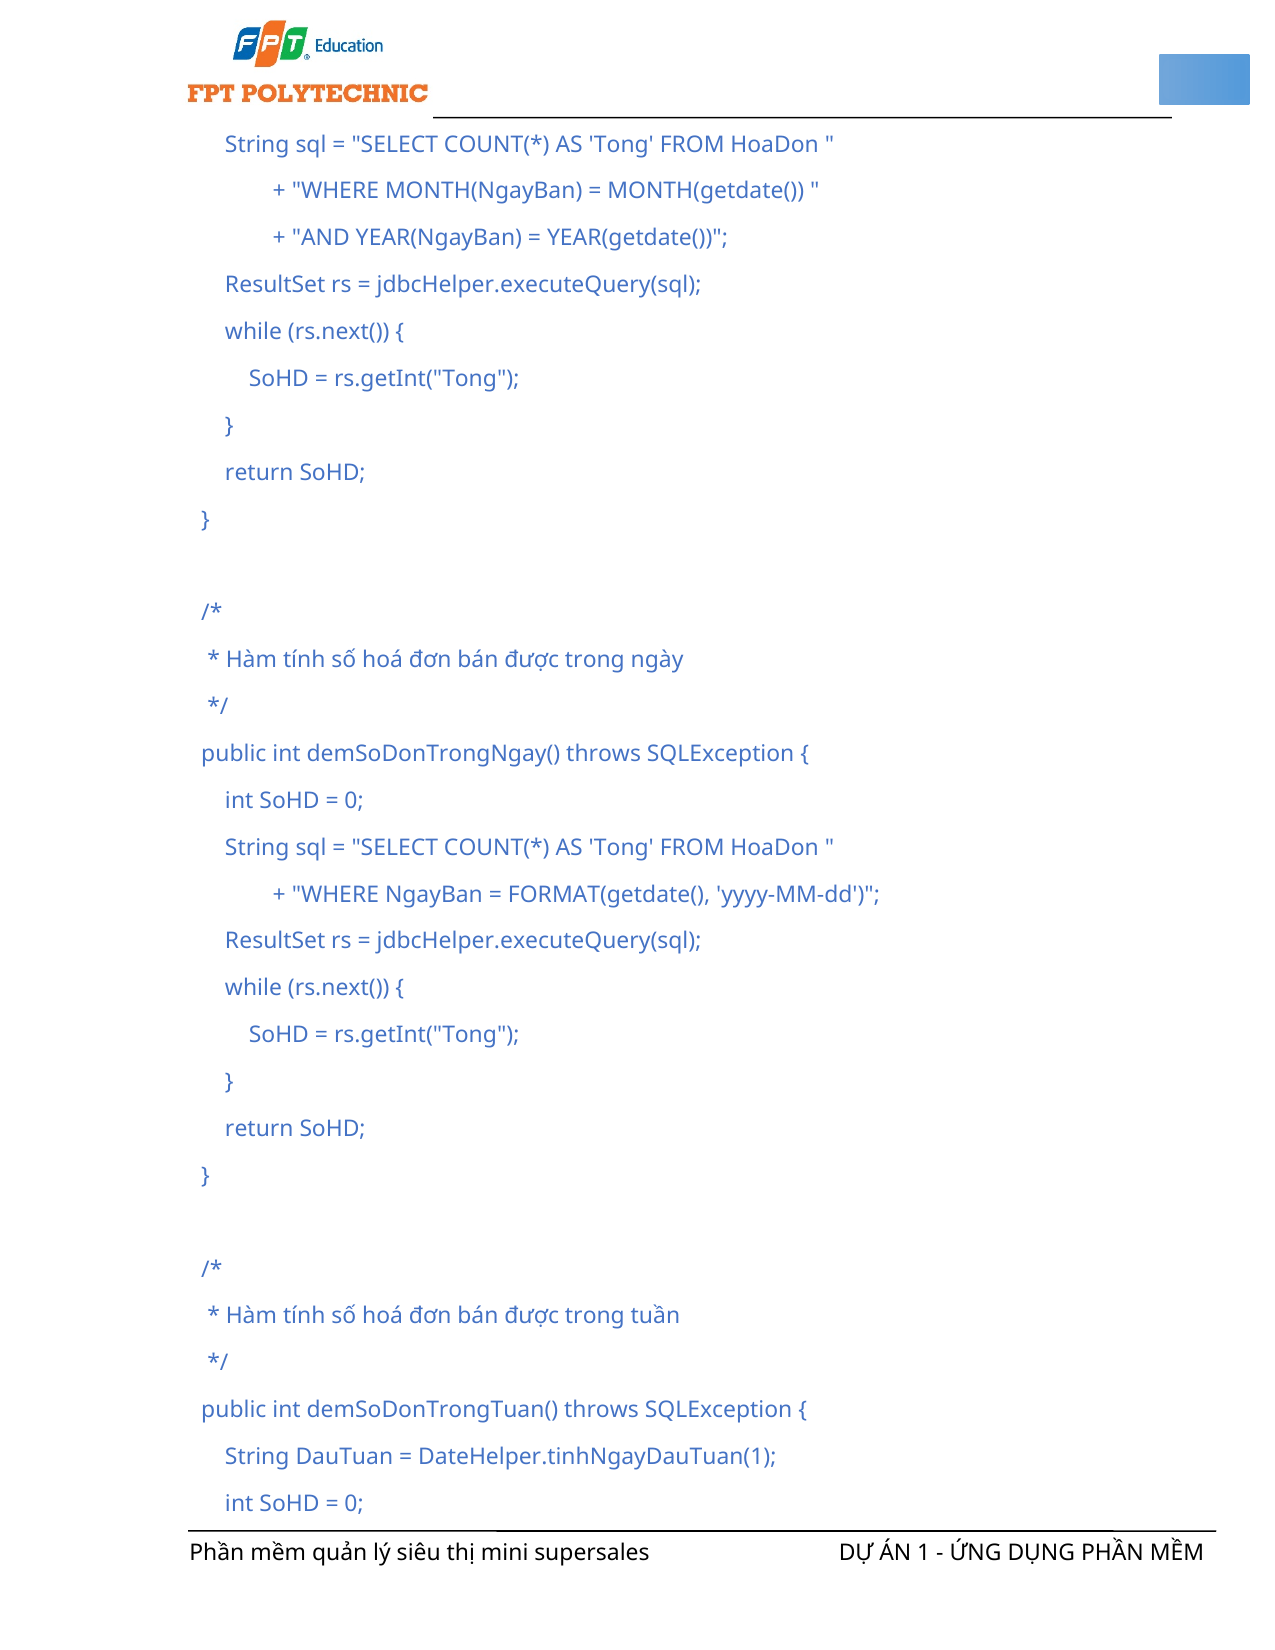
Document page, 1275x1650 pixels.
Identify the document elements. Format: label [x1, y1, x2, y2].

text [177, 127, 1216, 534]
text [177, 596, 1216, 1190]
picture [179, 8, 433, 118]
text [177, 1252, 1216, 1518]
